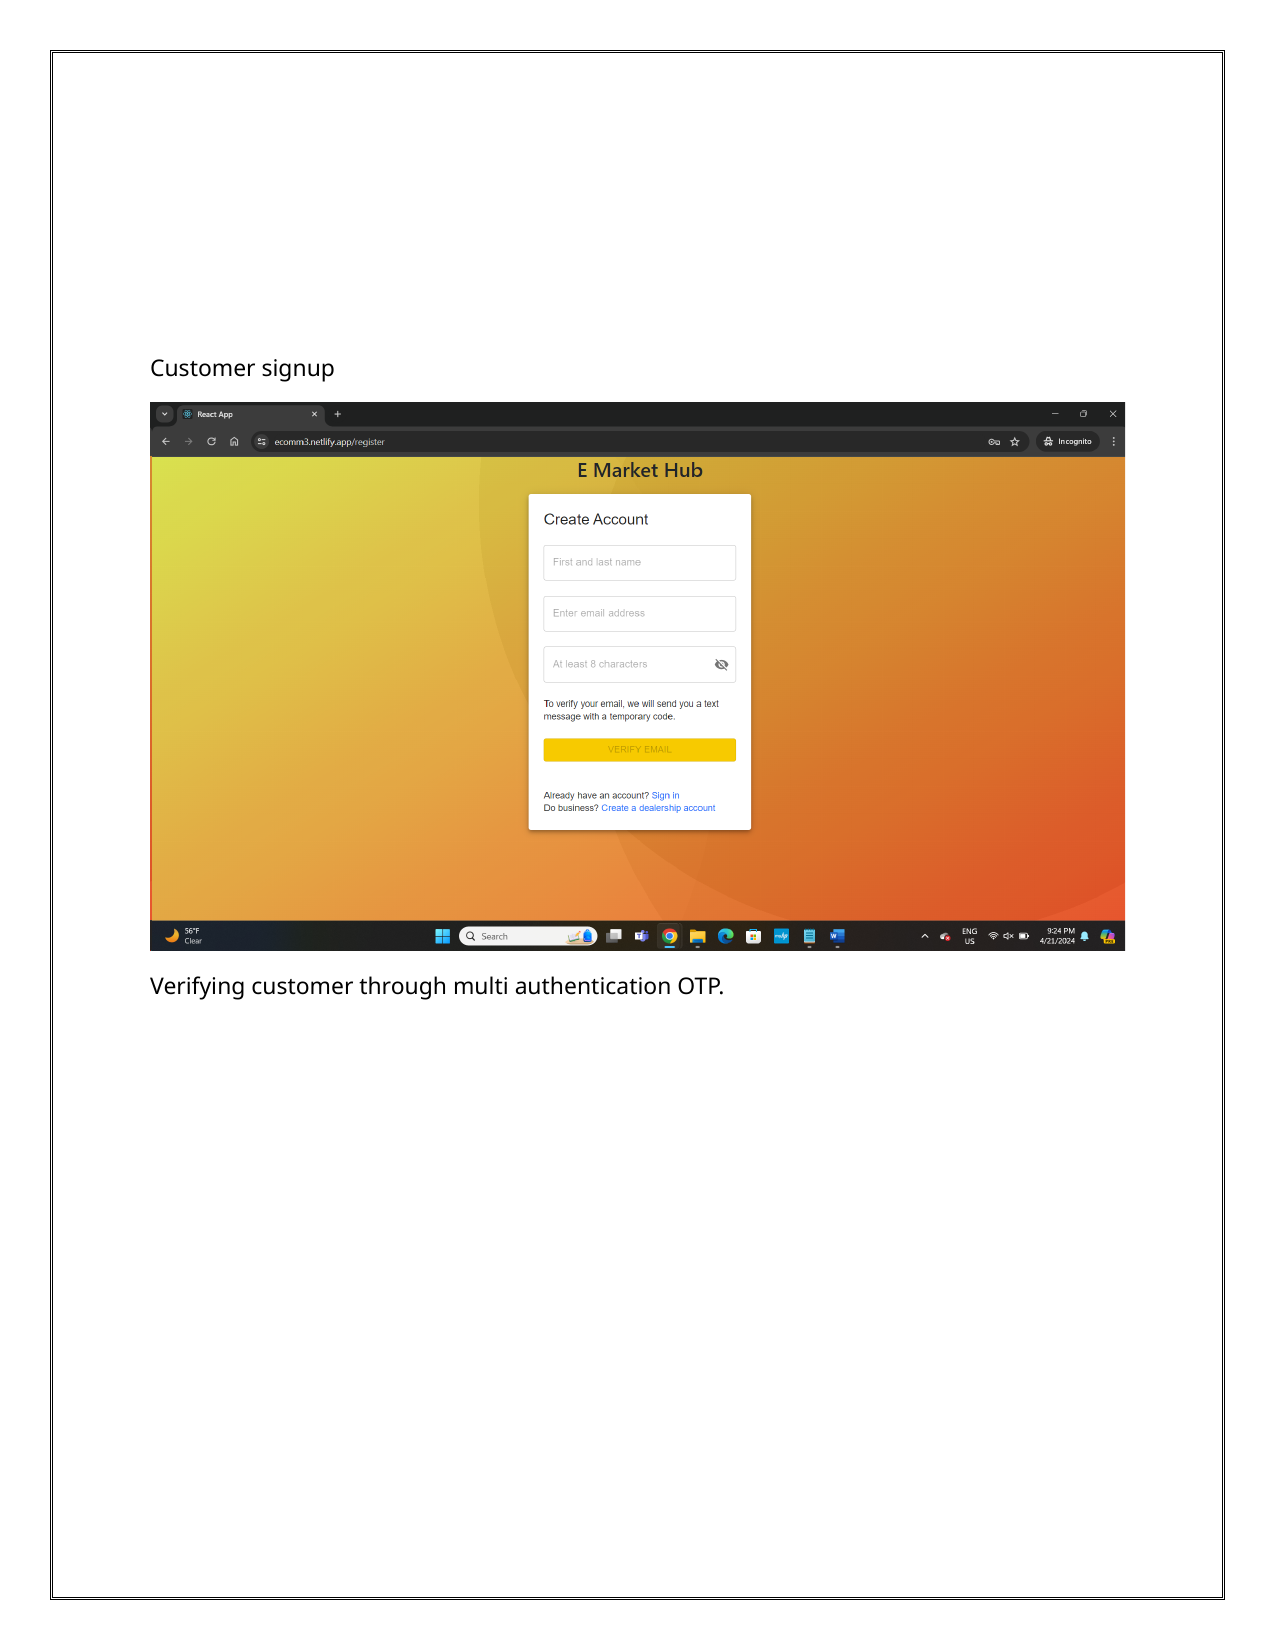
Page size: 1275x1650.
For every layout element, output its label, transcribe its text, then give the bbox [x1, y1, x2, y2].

picture [150, 402, 1125, 951]
text Verifying customer through multi authentication OTP. [150, 970, 1125, 1001]
text Customer signup [150, 352, 1125, 383]
